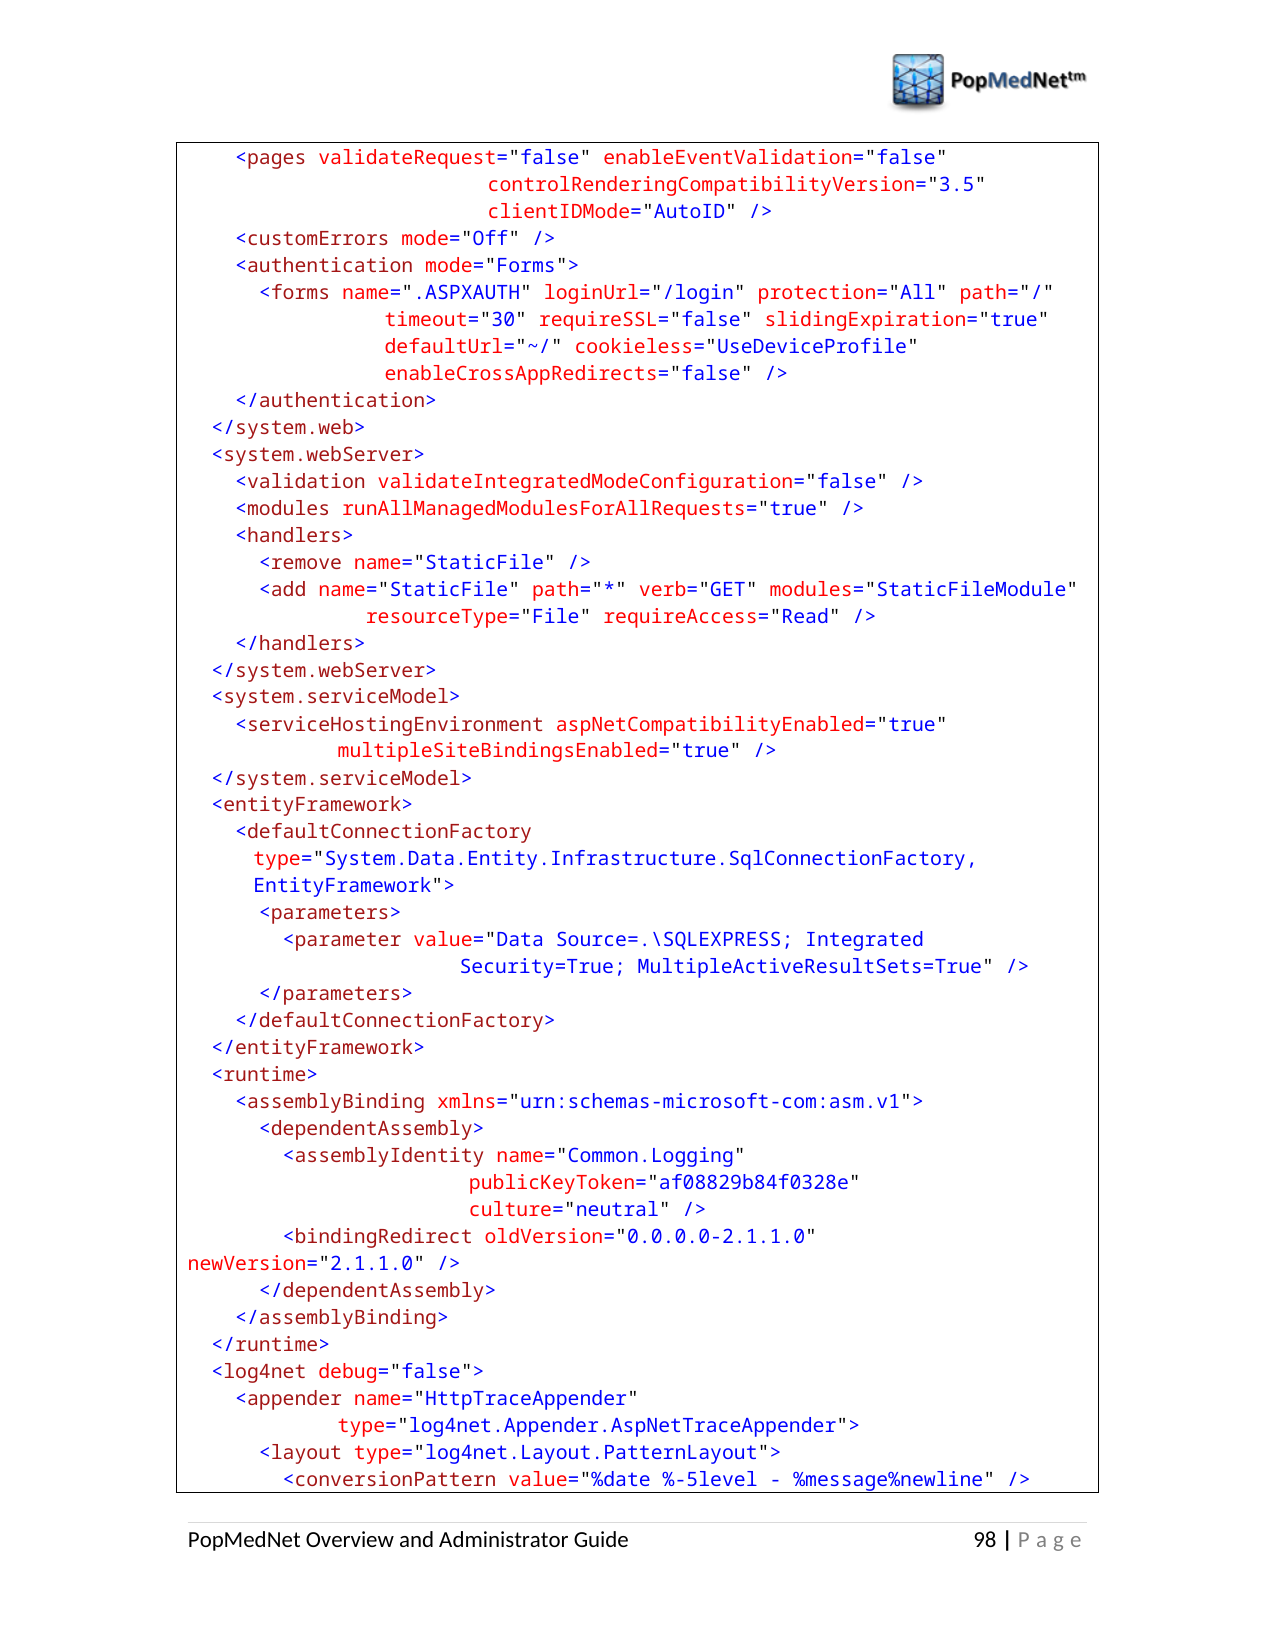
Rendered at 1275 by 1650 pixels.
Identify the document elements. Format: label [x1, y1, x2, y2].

table_header [177, 143, 1098, 1492]
picture [886, 54, 1088, 115]
